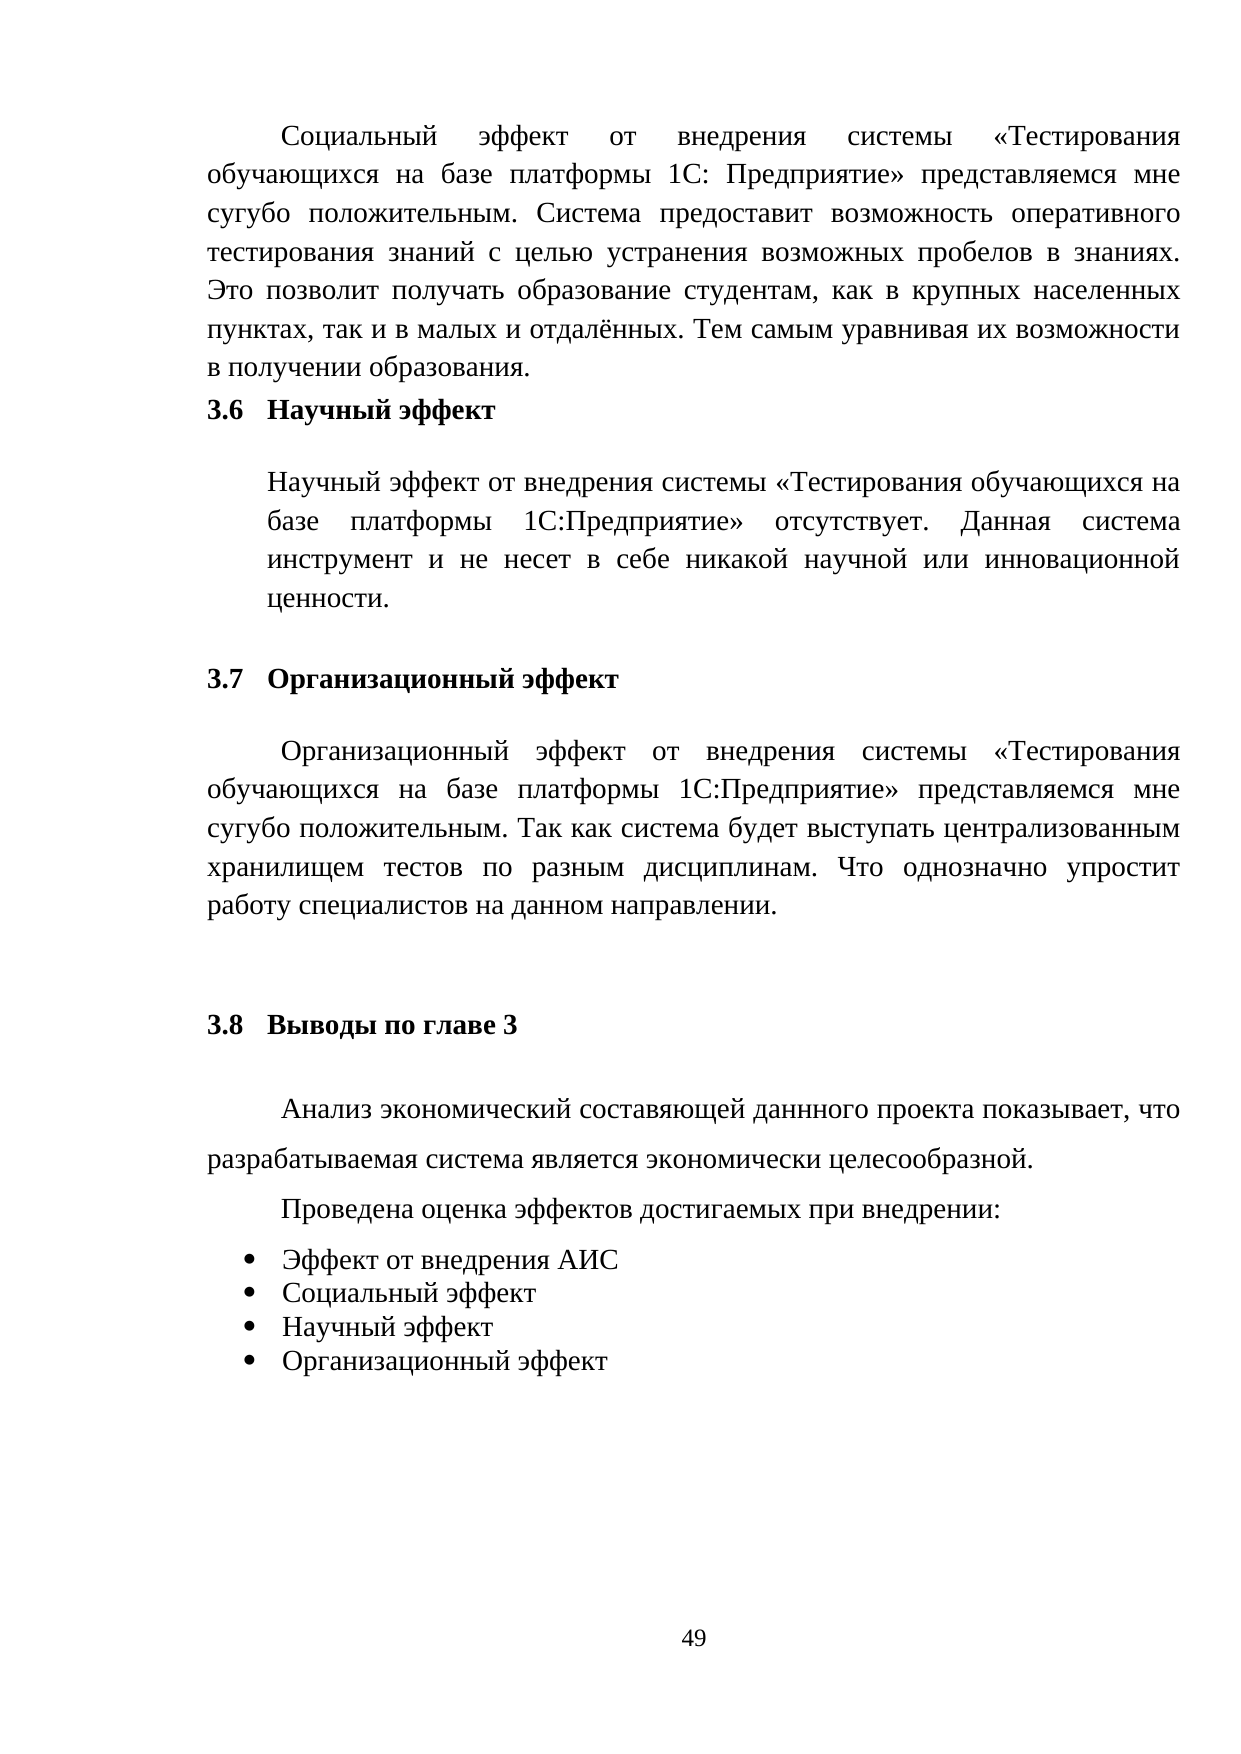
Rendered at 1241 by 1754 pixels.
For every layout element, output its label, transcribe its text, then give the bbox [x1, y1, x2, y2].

subtitle Научный эффект [207, 392, 1181, 426]
text Социальный эффект от внедрения системы «Тестирования обучающихся на базе платформы 1С: Предприятие» представляемся мне сугубо положительным. Система предоставит возможность оперативного тестирования знаний с целью устранения возможных пробелов в знаниях. Это позволит получать образование студентам, как в крупных населенных пунктах, так и в малых и отдалённых. Тем самым уравнивая их возможности в получении образования. [207, 118, 1181, 383]
text Проведена оценка эффектов достигаемых при внедрении: [207, 1192, 1181, 1225]
list Научный эффект [244, 1309, 1181, 1343]
subtitle Выводы по главе 3 [207, 1007, 1181, 1041]
list Организационный эффект [244, 1343, 1181, 1376]
list Социальный эффект [244, 1276, 1181, 1309]
text Научный эффект от внедрения системы «Тестирования обучающихся на базе платформы 1С:Предприятие» отсутствует. Данная система инструмент и не несет в себе никакой научной или инновационной ценности. [267, 464, 1181, 613]
subtitle Организационный эффект [207, 661, 1181, 694]
list Эффект от внедрения АИС [244, 1242, 1181, 1276]
text Анализ экономический составяющей даннного проекта показывает, что разрабатываемая система является экономически целесообразной. [207, 1091, 1181, 1175]
text Организационный эффект от внедрения системы «Тестирования обучающихся на базе платформы 1С:Предприятие» представляемся мне сугубо положительным. Так как система будет выступать централизованным хранилищем тестов по разным дисциплинам. Что однозначно упростит работу специалистов на данном направлении. [207, 733, 1181, 921]
